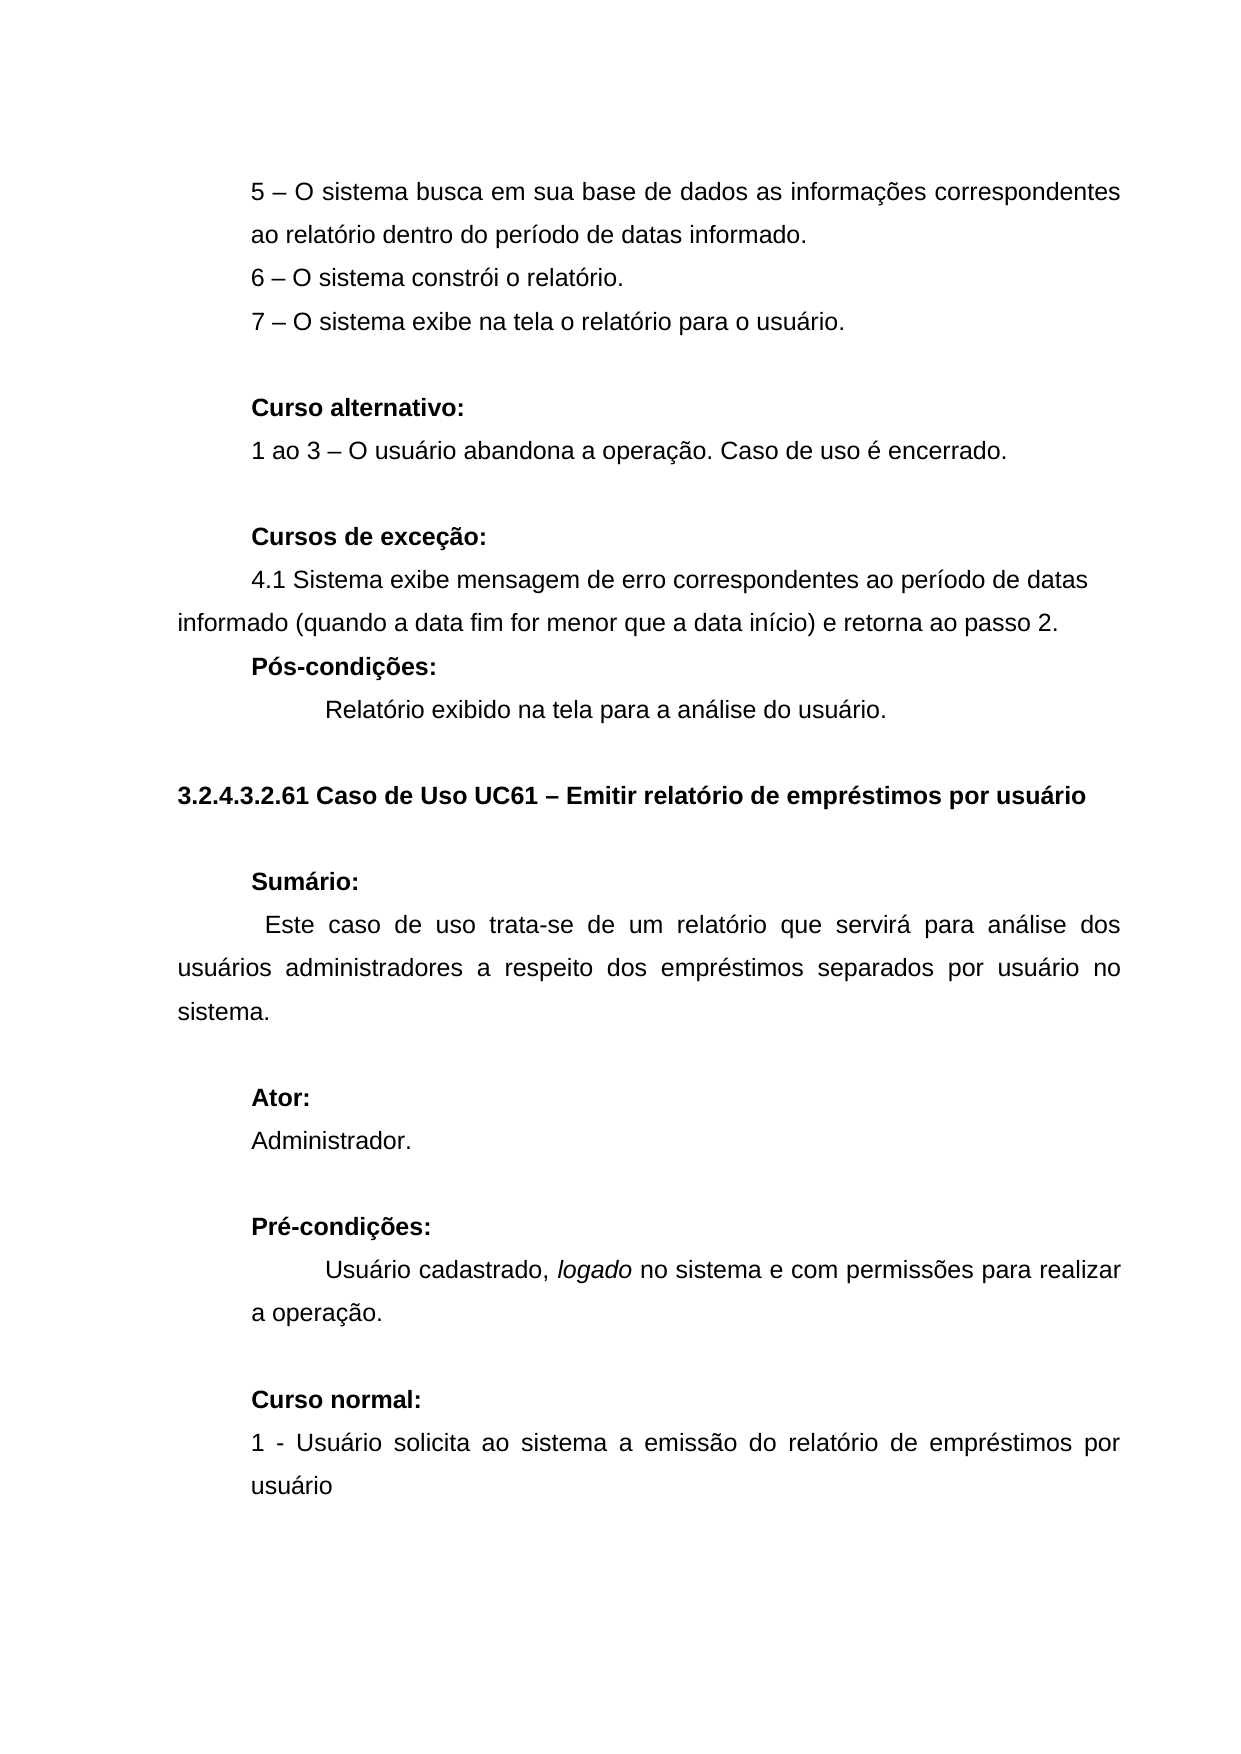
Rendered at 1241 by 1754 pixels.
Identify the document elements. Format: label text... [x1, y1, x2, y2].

text Curso normal: [177, 1385, 1122, 1413]
text Usuário cadastrado, logado no sistema e com permissões para realizar a operação. [251, 1255, 1122, 1327]
text Sumário: [177, 867, 1122, 896]
text Este caso de uso trata-se de um relatório que servirá para análise dos usuários administradores a respeito dos empréstimos separados por usuário no sistema. [177, 910, 1122, 1025]
text Cursos de exceção: [177, 522, 1122, 551]
text Relatório exibido na tela para a análise do usuário. [177, 695, 1122, 723]
text 1 - Usuário solicita ao sistema a emissão do relatório de empréstimos por usuário [251, 1428, 1122, 1500]
text 4.1 Sistema exibe mensagem de erro correspondentes ao período de datas informado (quando a data fim for menor que a data início) e retorna ao passo 2. [177, 565, 1122, 637]
text Pós-condições: [177, 652, 1122, 680]
text 3.2.4.3.2.61 Caso de Uso UC61 – Emitir relatório de empréstimos por usuário [177, 781, 1122, 810]
text 5 – O sistema busca em sua base de dados as informações correspondentes ao relatório dentro do período de datas informado. [251, 177, 1122, 249]
text 6 – O sistema constrói o relatório. [251, 263, 1122, 292]
text 1 ao 3 – O usuário abandona a operação. Caso de uso é encerrado. [177, 436, 1122, 465]
text Administrador. [177, 1126, 1122, 1155]
text 7 – O sistema exibe na tela o relatório para o usuário. [177, 307, 1122, 335]
text Pré-condições: [177, 1212, 1122, 1241]
text Curso alternativo: [177, 393, 1122, 422]
text Ator: [177, 1083, 1122, 1112]
